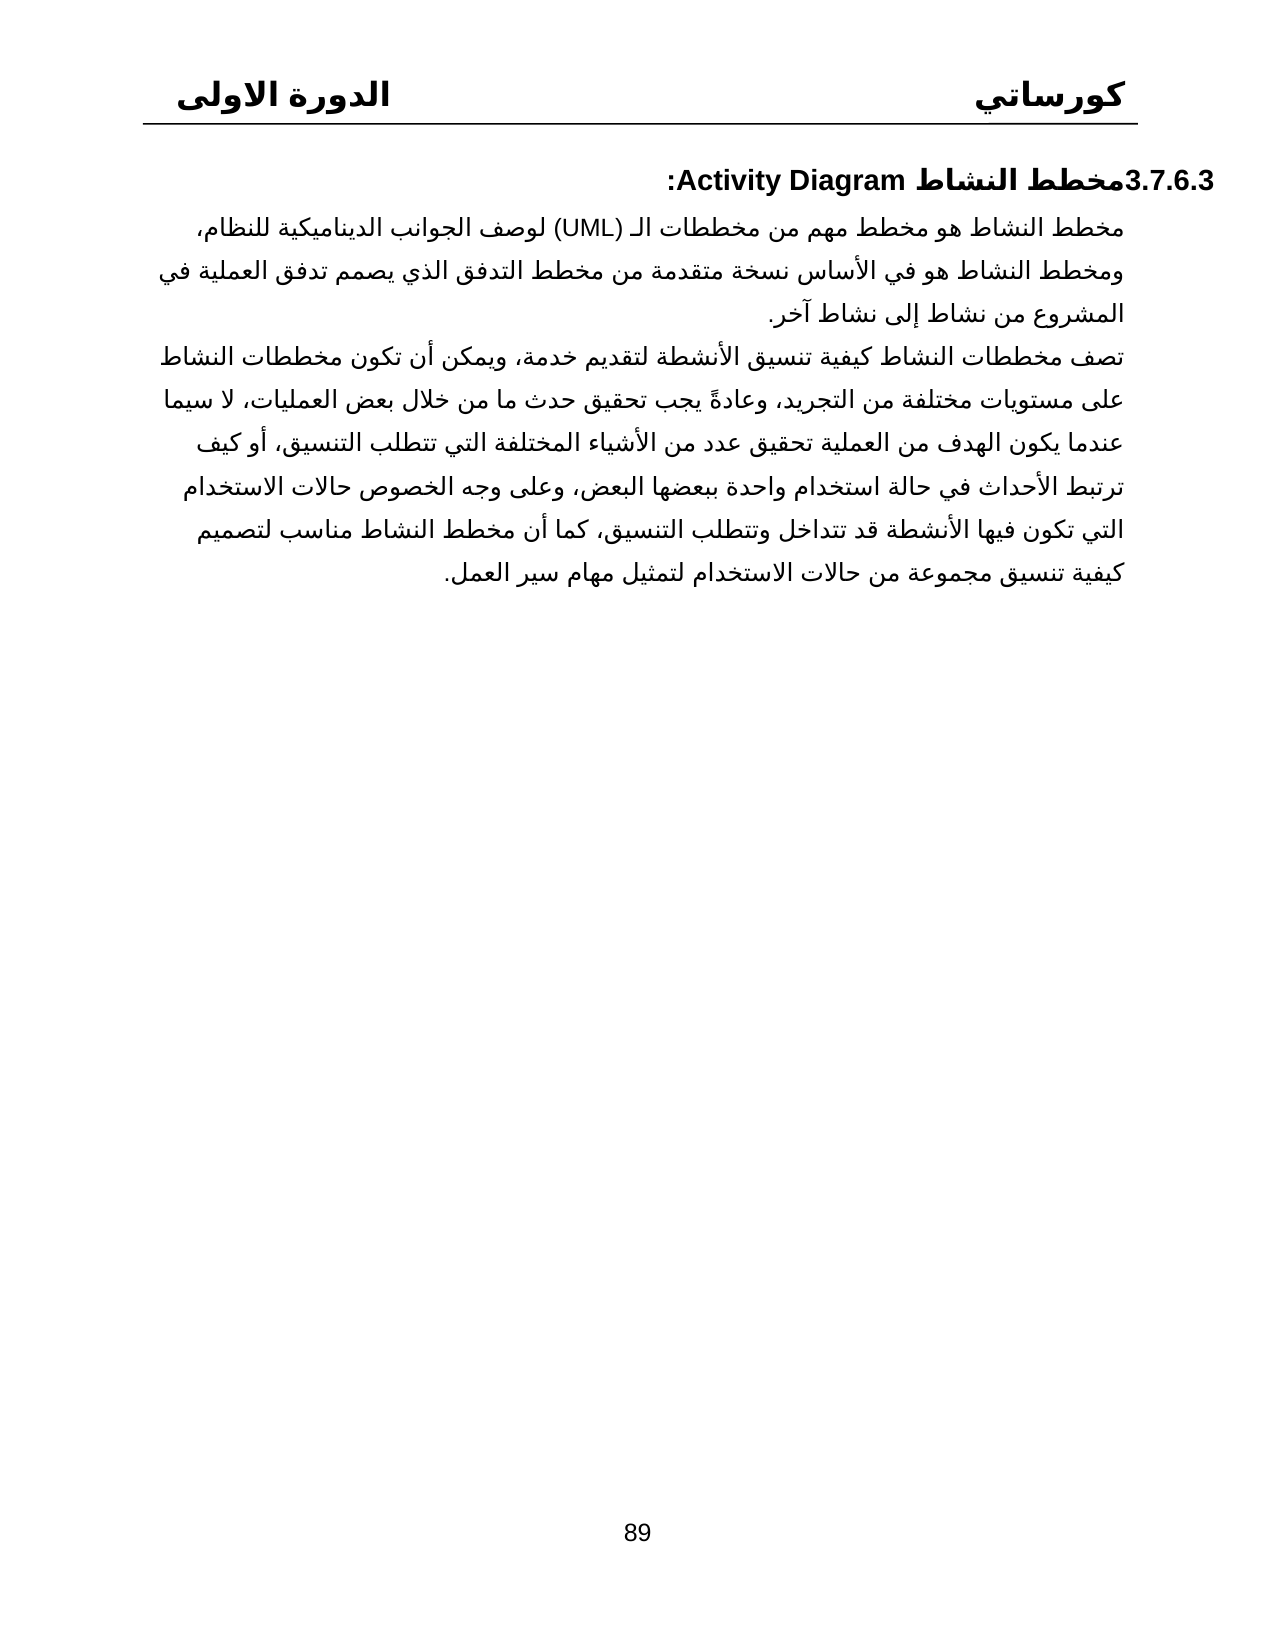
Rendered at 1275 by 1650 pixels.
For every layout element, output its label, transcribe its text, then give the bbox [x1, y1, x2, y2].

text تصف مخططات النشاط كيفية تنسيق الأنشطة لتقديم خدمة، ويمكن أن تكون مخططات النشاط على مستويات مختلفة من التجريد، وعادةً يجب تحقيق حدث ما من خلال بعض العمليات، لا سيما عندما يكون الهدف من العملية تحقيق عدد من الأشياء المختلفة التي تتطلب التنسيق، أو كيف ترتبط الأحداث في حالة استخدام واحدة ببعضها البعض، وعلى وجه الخصوص حالات الاستخدام التي تكون فيها الأنشطة قد تتداخل وتتطلب التنسيق، كما أن مخطط النشاط مناسب لتصميم كيفية تنسيق مجموعة من حالات الاستخدام لتمثيل مهام سير العمل. [150, 342, 1125, 587]
text مخطط النشاط هو مخطط مهم من مخططات الـ (UML) لوصف الجوانب الديناميكية للنظام، ومخطط النشاط هو في الأساس نسخة متقدمة من مخطط التدفق الذي يصمم تدفق العملية في المشروع من نشاط إلى نشاط آخر. [150, 213, 1125, 328]
subtitle مخطط النشاط Activity Diagram: [150, 162, 1125, 196]
